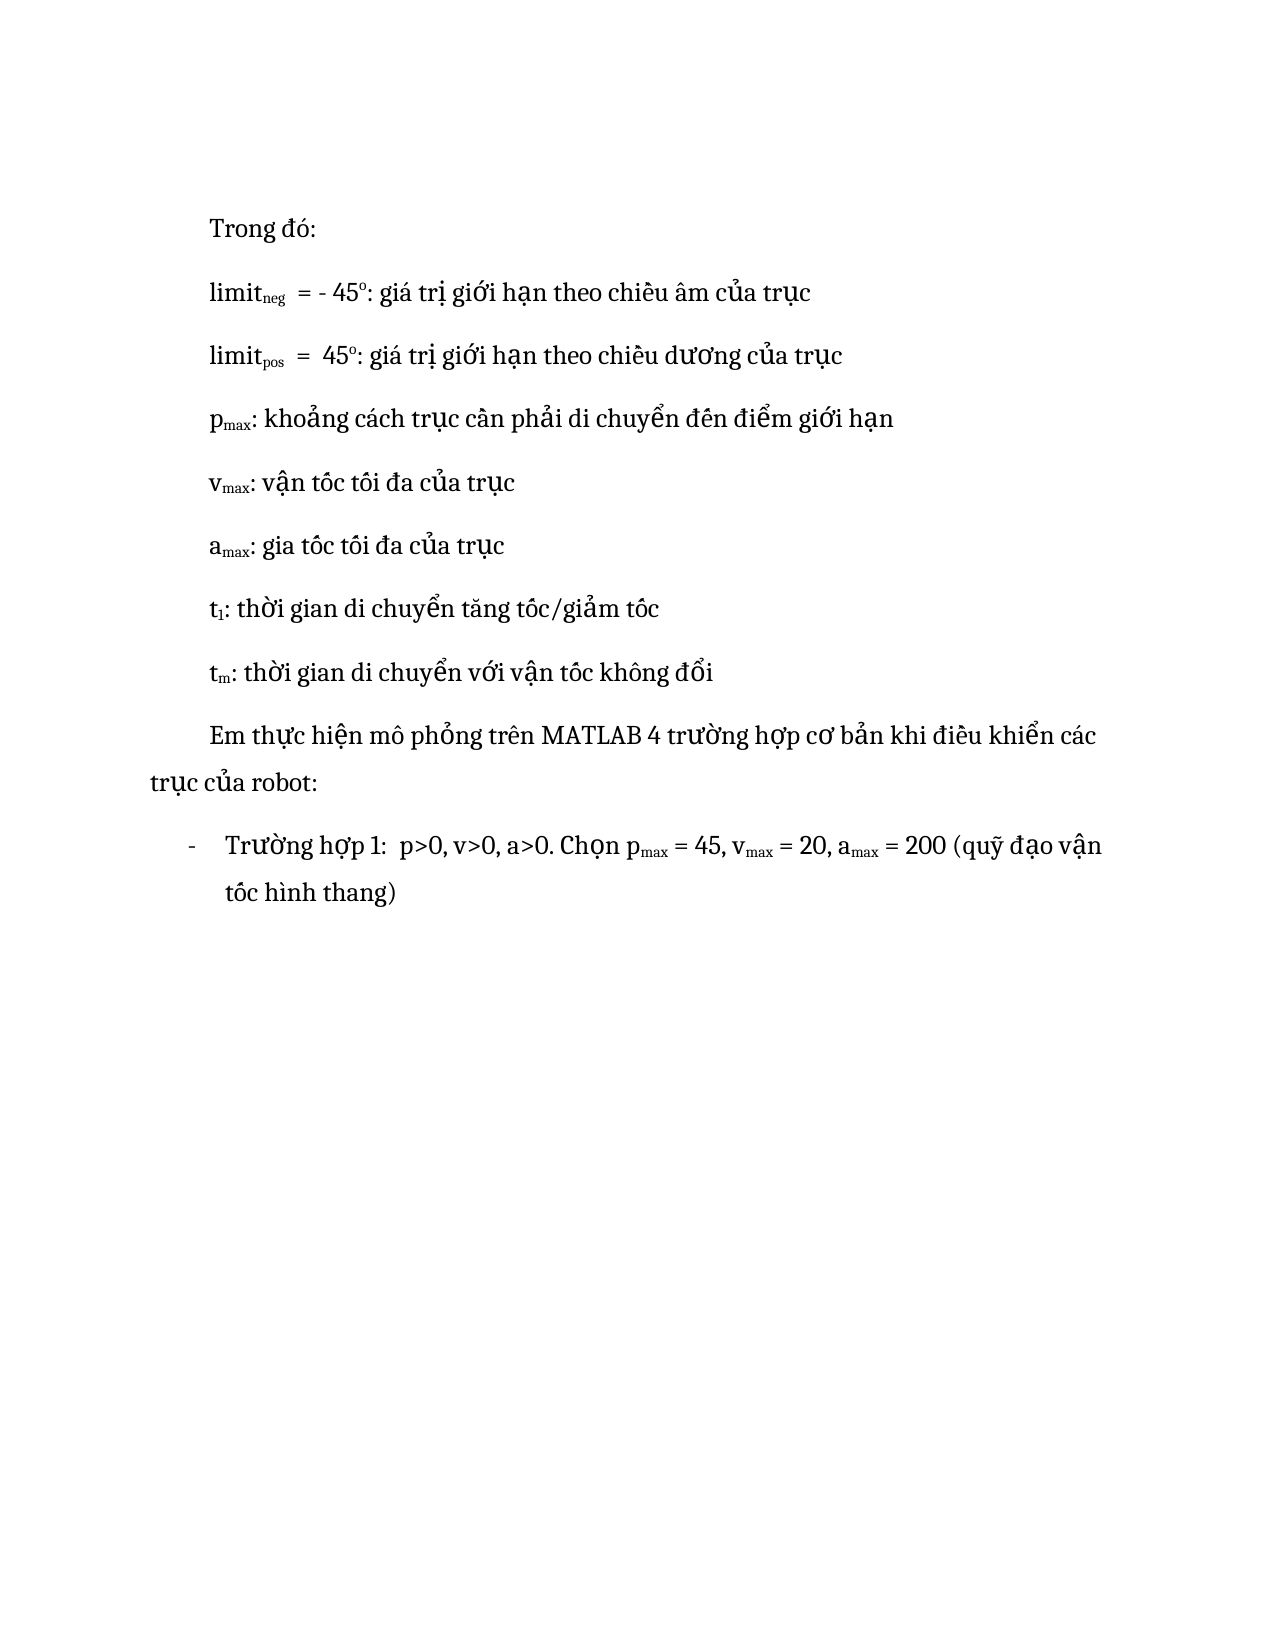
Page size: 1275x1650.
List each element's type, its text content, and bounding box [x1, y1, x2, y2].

text tm: thời gian di chuyển với vận tốc không đổi [150, 657, 1125, 688]
text t1: thời gian di chuyển tăng tốc/giảm tốc [150, 593, 1125, 624]
list Trường hợp 1: p>0, v>0, a>0. Chọn pmax = 45, vmax = 20, amax = 200 (quỹ đạo vận tốc hình thang) [187, 830, 1125, 908]
text Trong đó: [150, 213, 1125, 244]
text limitneg = - 45o: giá trị giới hạn theo chiều âm của trục [150, 277, 1125, 308]
text vmax: vận tốc tối đa của trục [150, 467, 1125, 498]
text Em thực hiện mô phỏng trên MATLAB 4 trường hợp cơ bản khi điều khiển các trục của robot: [150, 720, 1125, 798]
text pmax: khoảng cách trục cần phải di chuyển đến điểm giới hạn [150, 403, 1125, 434]
text limitpos = 45o: giá trị giới hạn theo chiều dương của trục [150, 340, 1125, 371]
text amax: gia tốc tối đa của trục [150, 530, 1125, 561]
